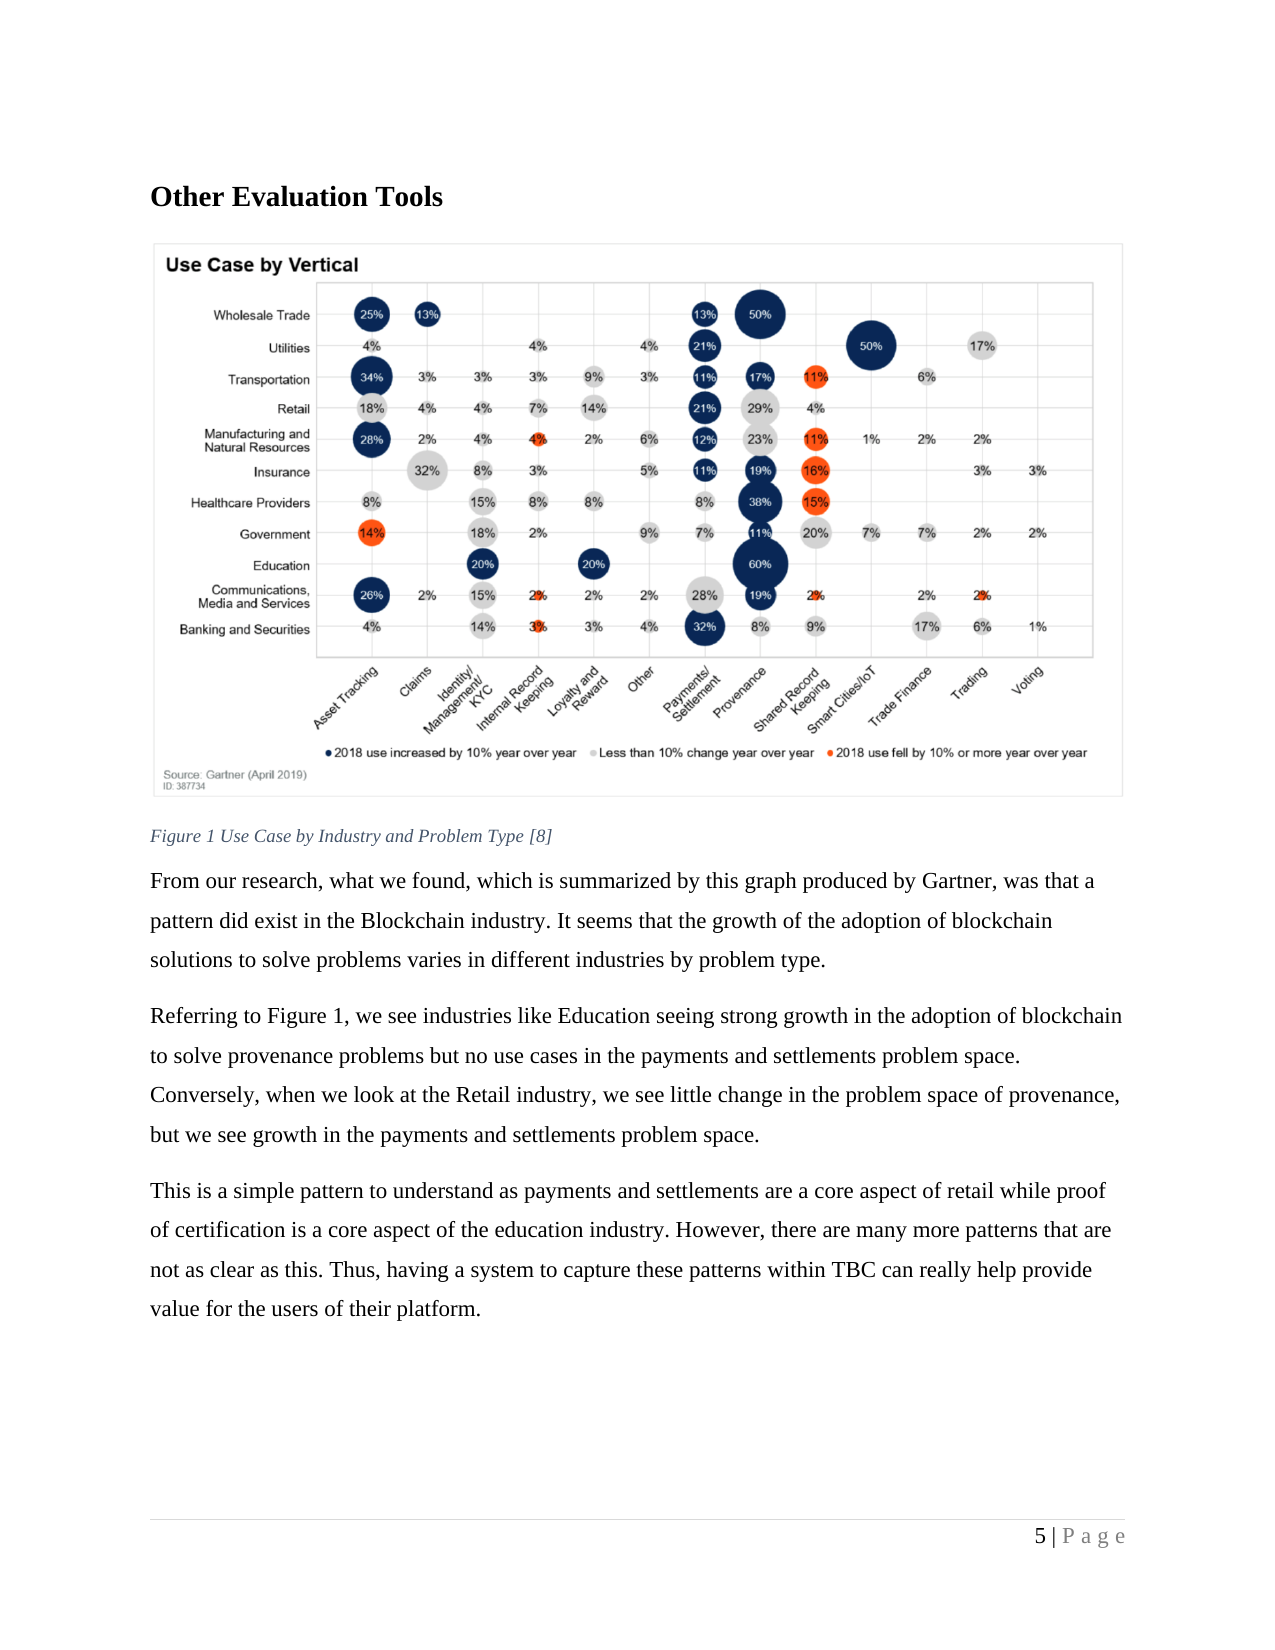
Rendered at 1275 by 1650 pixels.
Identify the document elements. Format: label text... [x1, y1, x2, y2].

text This is a simple pattern to understand as payments and settlements are a core aspect of retail while proof of certification is a core aspect of the education industry. However, there are many more patterns that are not as clear as this. Thus, having a system to capture these patterns within TBC can really help provide value for the users of their platform. [150, 1177, 1125, 1322]
picture [150, 241, 1125, 800]
text Referring to Figure 1, we see industries like Education seeing strong growth in the adoption of blockchain to solve provenance problems but no use cases in the payments and settlements problem space. Conversely, when we look at the Retail industry, we see little change in the problem space of provenance, but we see growth in the payments and settlements problem space. [150, 1002, 1125, 1147]
text Figure Use Case by Industry and Problem Type [150, 825, 1125, 847]
subtitle Other Evaluation Tools [150, 179, 1125, 213]
text From our research, what we found, which is summarized by this graph produced by Gartner, was that a pattern did exist in the Blockchain industry. It seems that the growth of the adoption of blockchain solutions to solve problems varies in different industries by problem type. [150, 867, 1125, 973]
